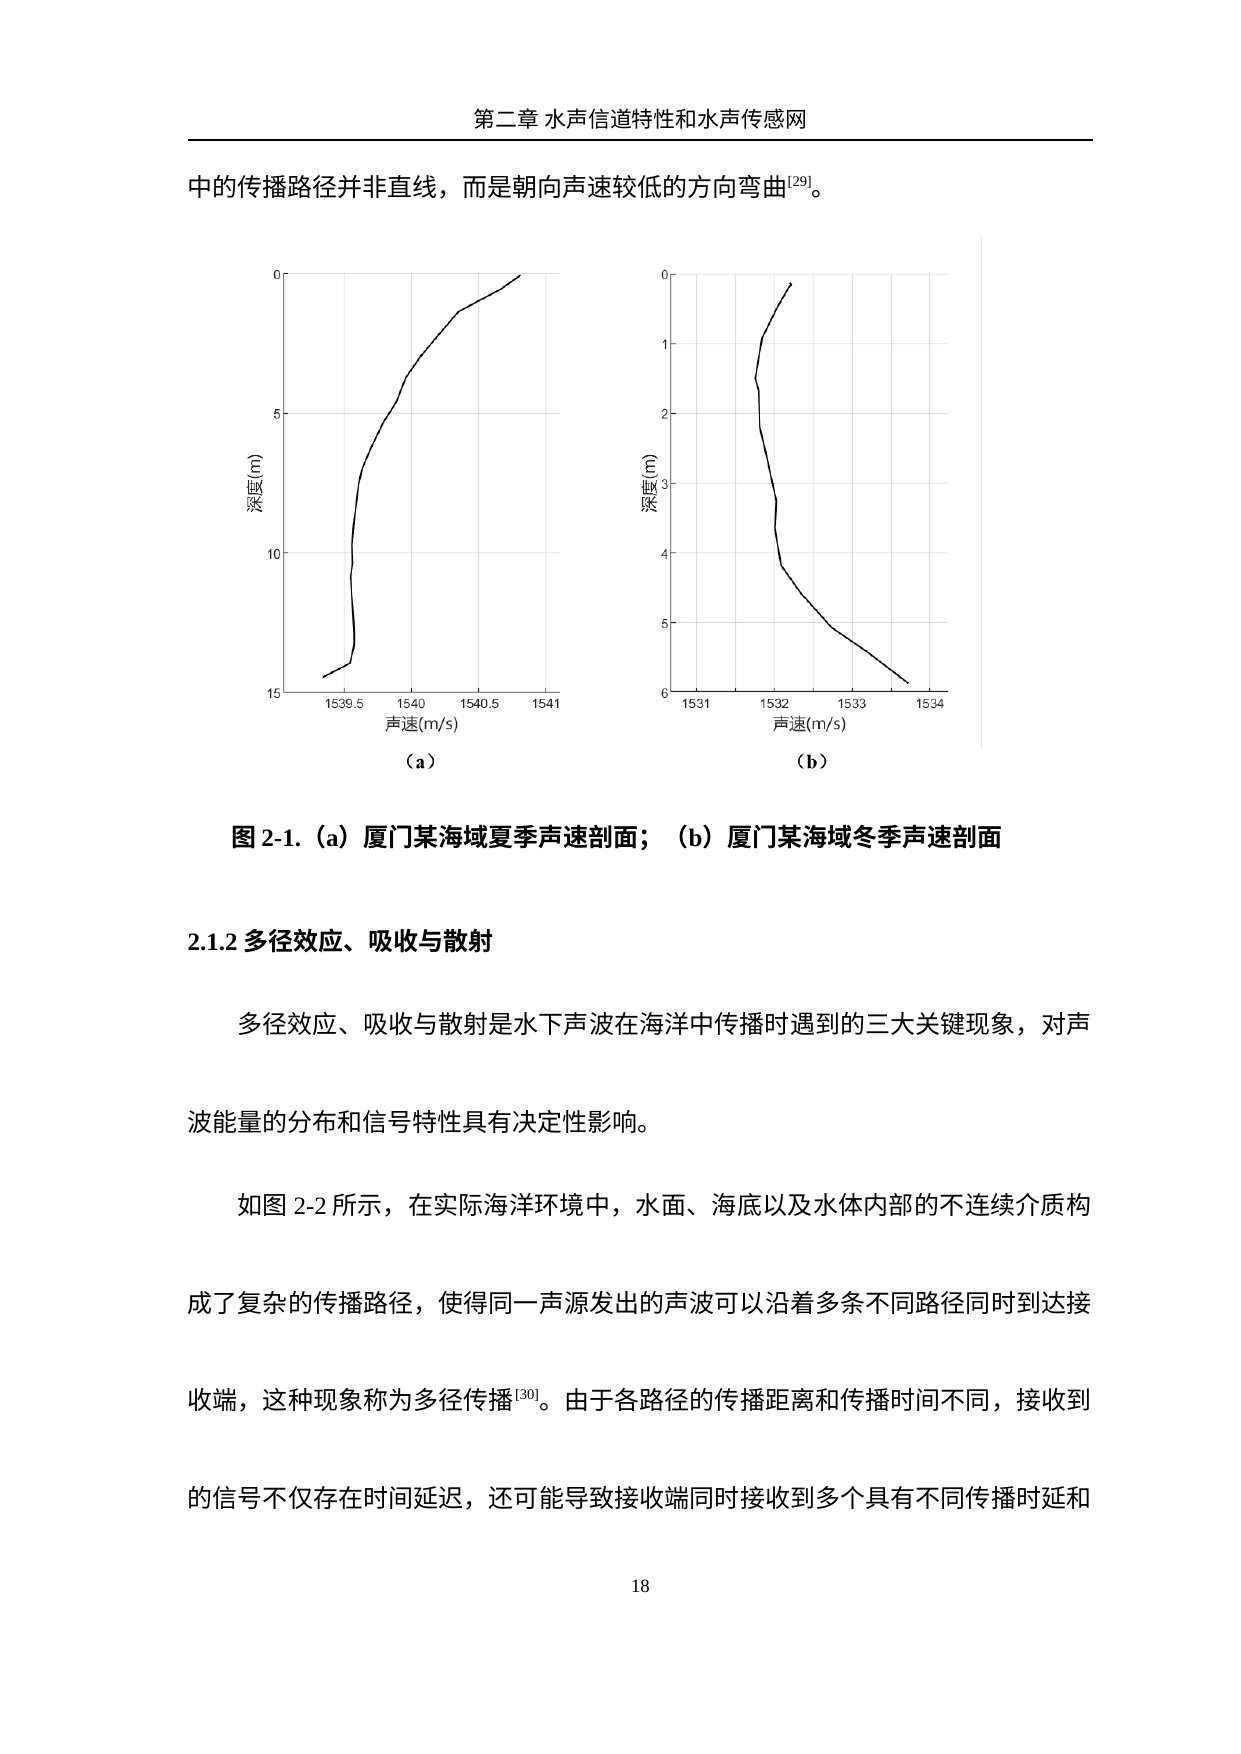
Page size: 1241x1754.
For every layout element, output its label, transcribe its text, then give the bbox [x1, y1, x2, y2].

picture [237, 236, 982, 779]
text 2.1.2 多径效应、吸收与散射 [187, 907, 1093, 972]
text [187, 153, 1093, 218]
text 多径效应、吸收与散射是水下声波在海洋中传播时遇到的三大关键现象，对声波能量的分布和信号特性具有决定性影响。 [187, 991, 1093, 1153]
text 图2-1.（a）厦门某海域夏季声速剖面；（b）厦门某海域冬季声速剖面 [187, 803, 1093, 868]
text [187, 1171, 1093, 1529]
